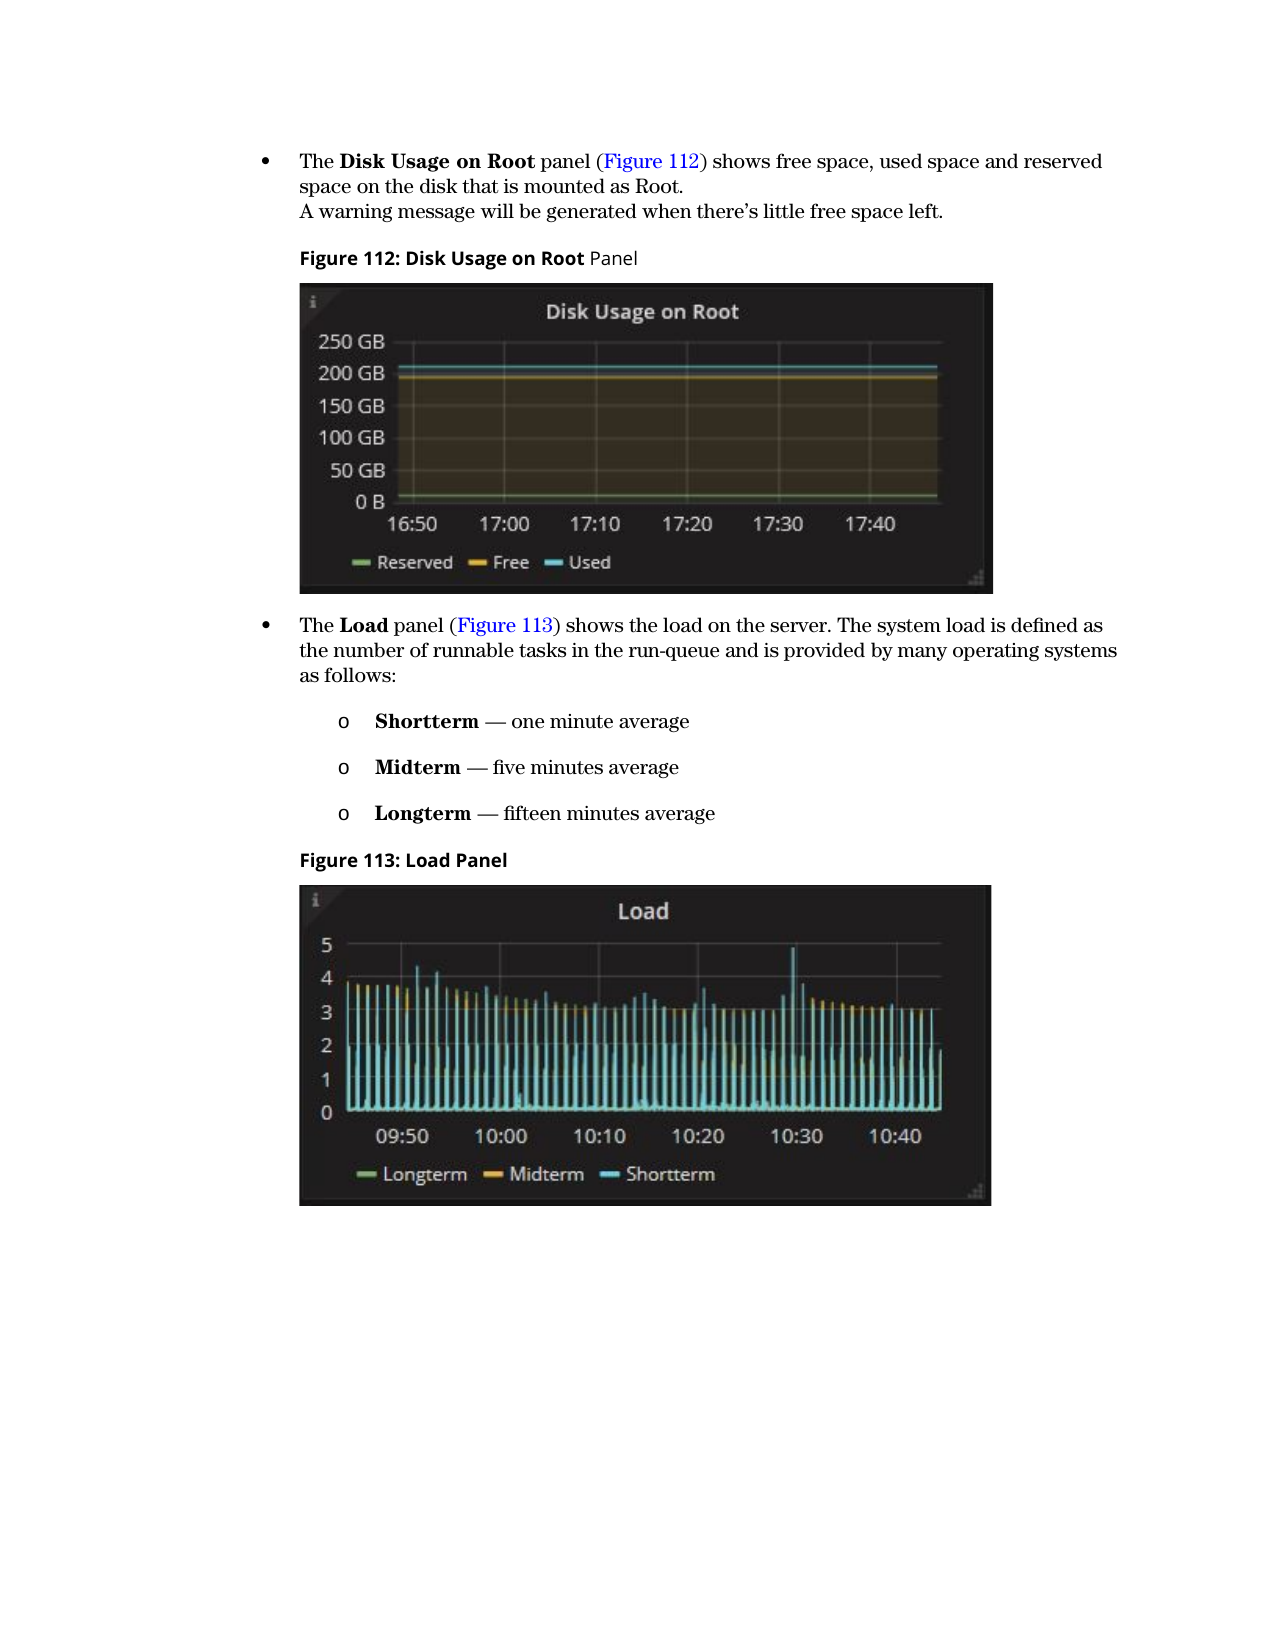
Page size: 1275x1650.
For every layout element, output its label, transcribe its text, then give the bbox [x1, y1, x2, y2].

list The Disk Usage on Root panel (Figure 112) shows free space, used space and reserved space on the disk that is mounted as Root. A warning message will be generated when there’s little free space left. [262, 150, 1125, 225]
list Shortterm — one minute average [337, 710, 1125, 735]
picture [299, 885, 992, 1206]
text Figure 113: Load Panel [299, 847, 1125, 873]
picture [299, 283, 994, 594]
list The Load panel (Figure 113) shows the load on the server. The system load is defined as the number of runnable tasks in the run-queue and is provided by many operating systems as follows: [262, 614, 1125, 689]
list Midterm — five minutes average [337, 756, 1125, 781]
list Longterm — fifteen minutes average [337, 802, 1125, 827]
text Figure 112: Disk Usage on Root Panel [299, 246, 1125, 271]
